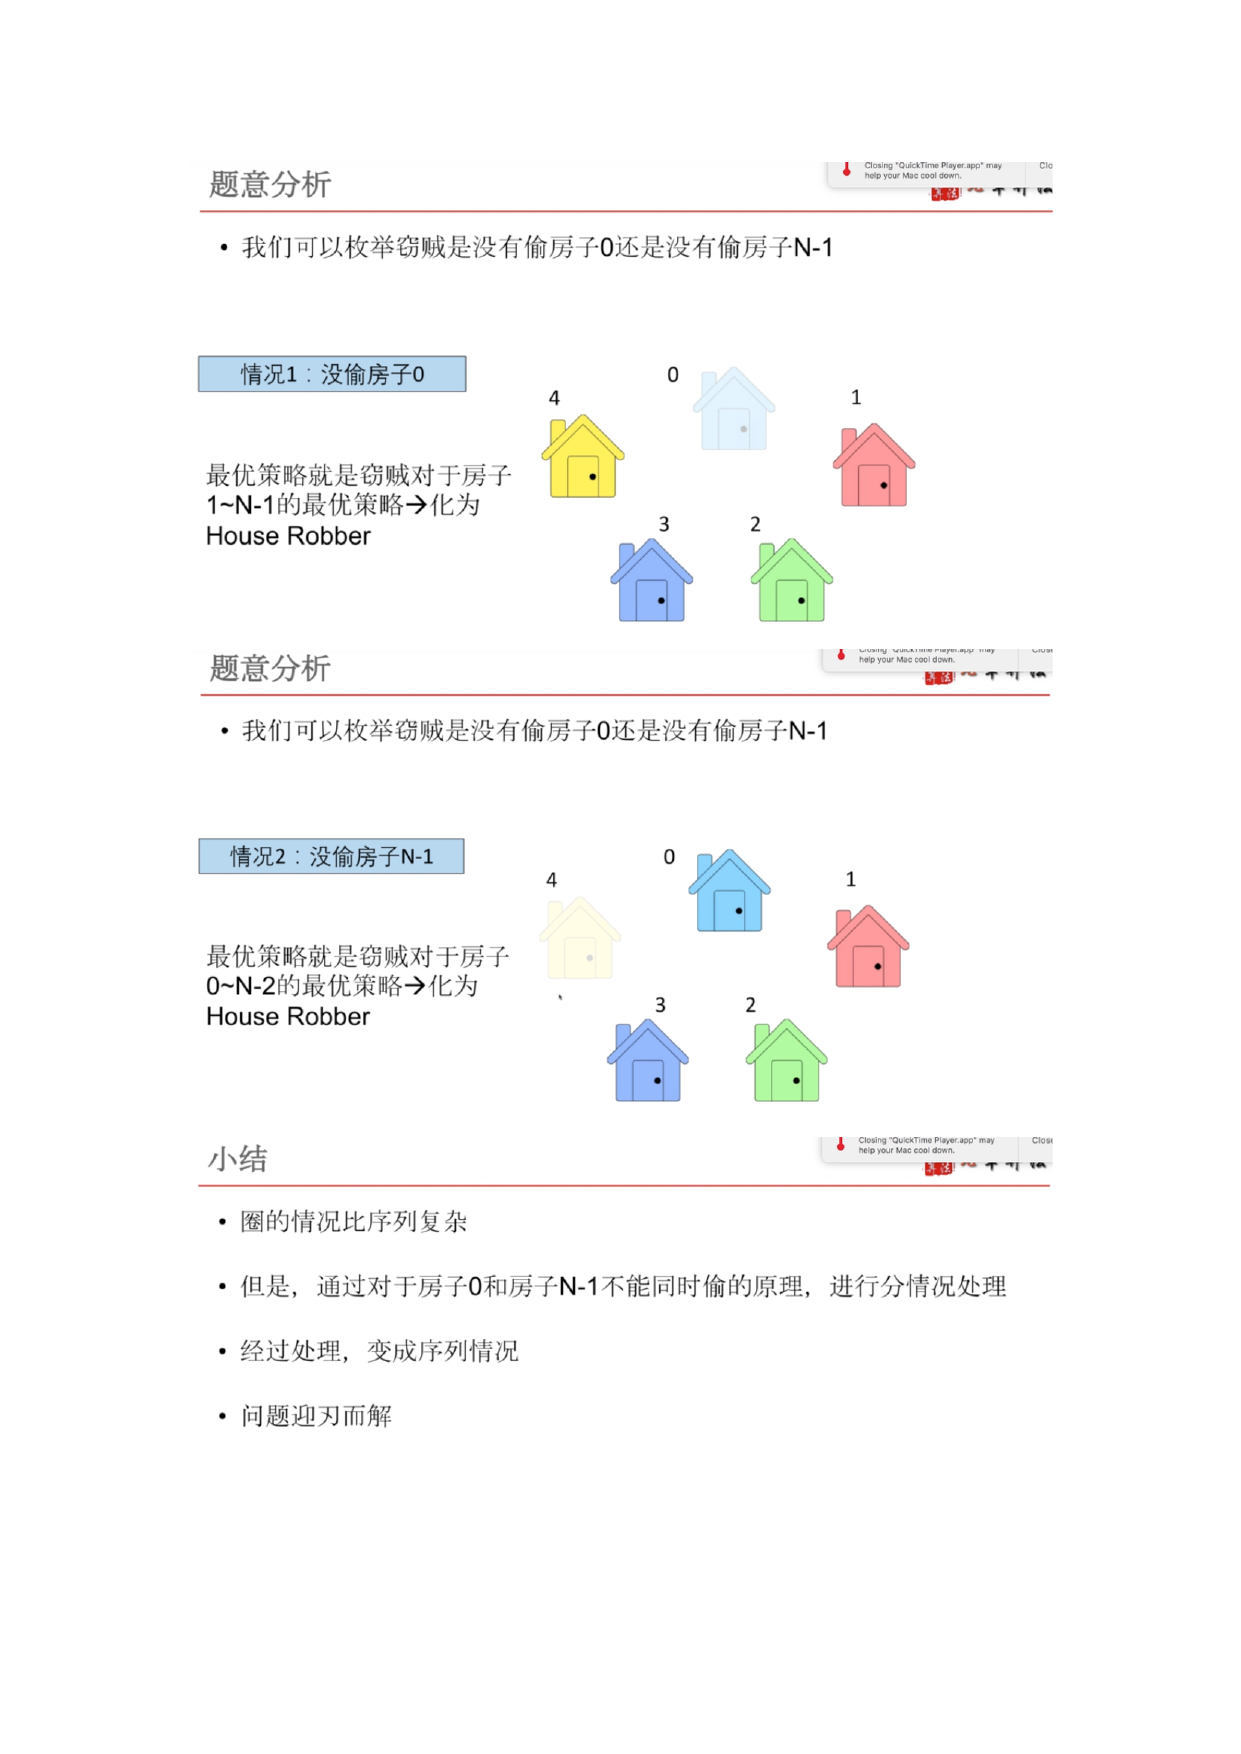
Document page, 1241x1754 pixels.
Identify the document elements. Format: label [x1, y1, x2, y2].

picture [187, 649, 1053, 1113]
picture [187, 162, 1053, 628]
picture [187, 1137, 1053, 1448]
